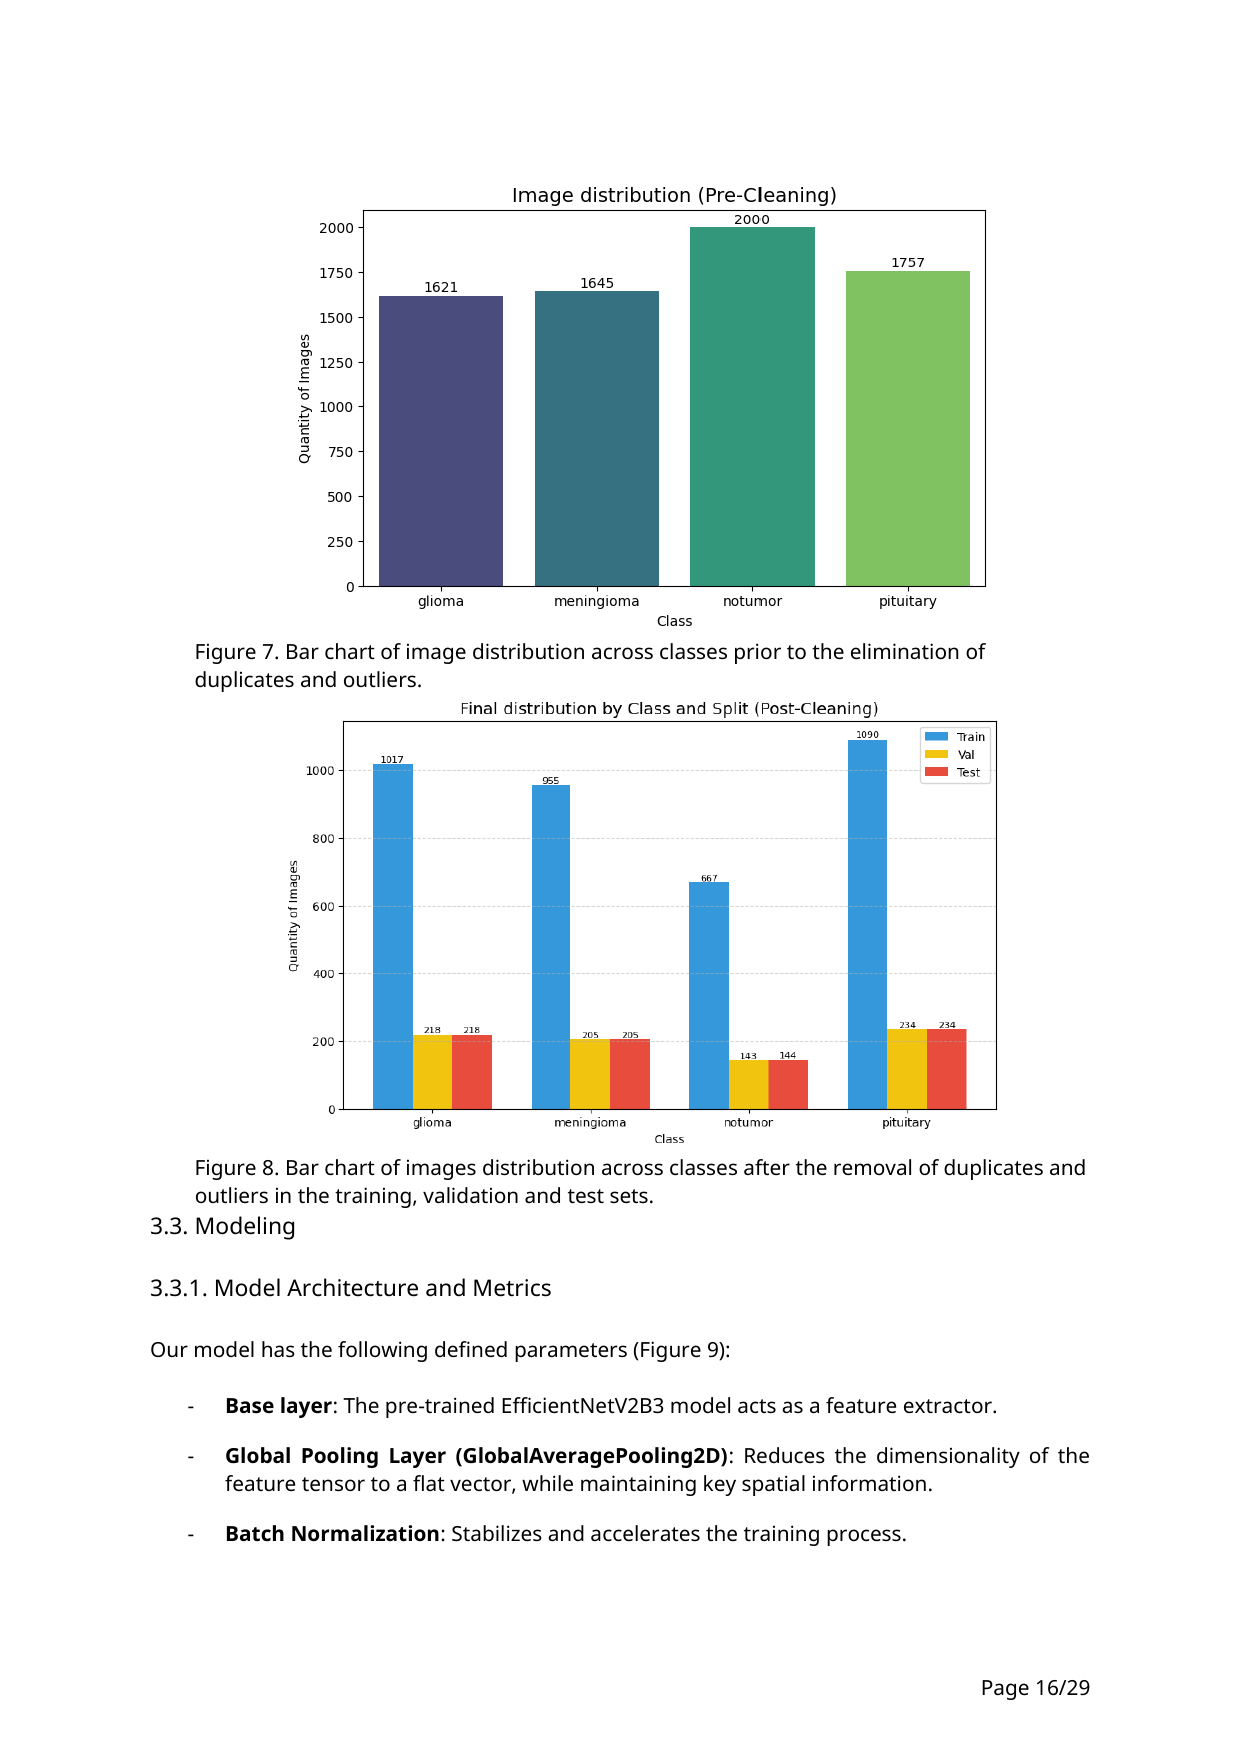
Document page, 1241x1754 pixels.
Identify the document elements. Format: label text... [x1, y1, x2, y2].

picture [280, 693, 1004, 1153]
list Global Pooling Layer (GlobalAveragePooling2D): Reduces the dimensionality of the feature tensor to a flat vector, while maintaining key spatial information. [187, 1441, 1090, 1498]
text Our model has the following defined parameters (Figure 9): [150, 1335, 1090, 1363]
picture [289, 177, 996, 637]
list Base layer: The pre-trained EfficientNetV2B3 model acts as a feature extractor. [187, 1392, 1090, 1420]
list Batch Normalization: Stabilizes and accelerates the training process. [187, 1519, 1090, 1547]
text 3.3. Modeling [150, 1210, 1090, 1241]
text Figure 7. Bar chart of image distribution across classes prior to the elimination of duplicates and outliers. [194, 637, 1090, 694]
text Figure 8. Bar chart of images distribution across classes after the removal of duplicates and outliers in the training, validation and test sets. [194, 1153, 1090, 1210]
text 3.3.1. Model Architecture and Metrics [150, 1272, 1090, 1303]
